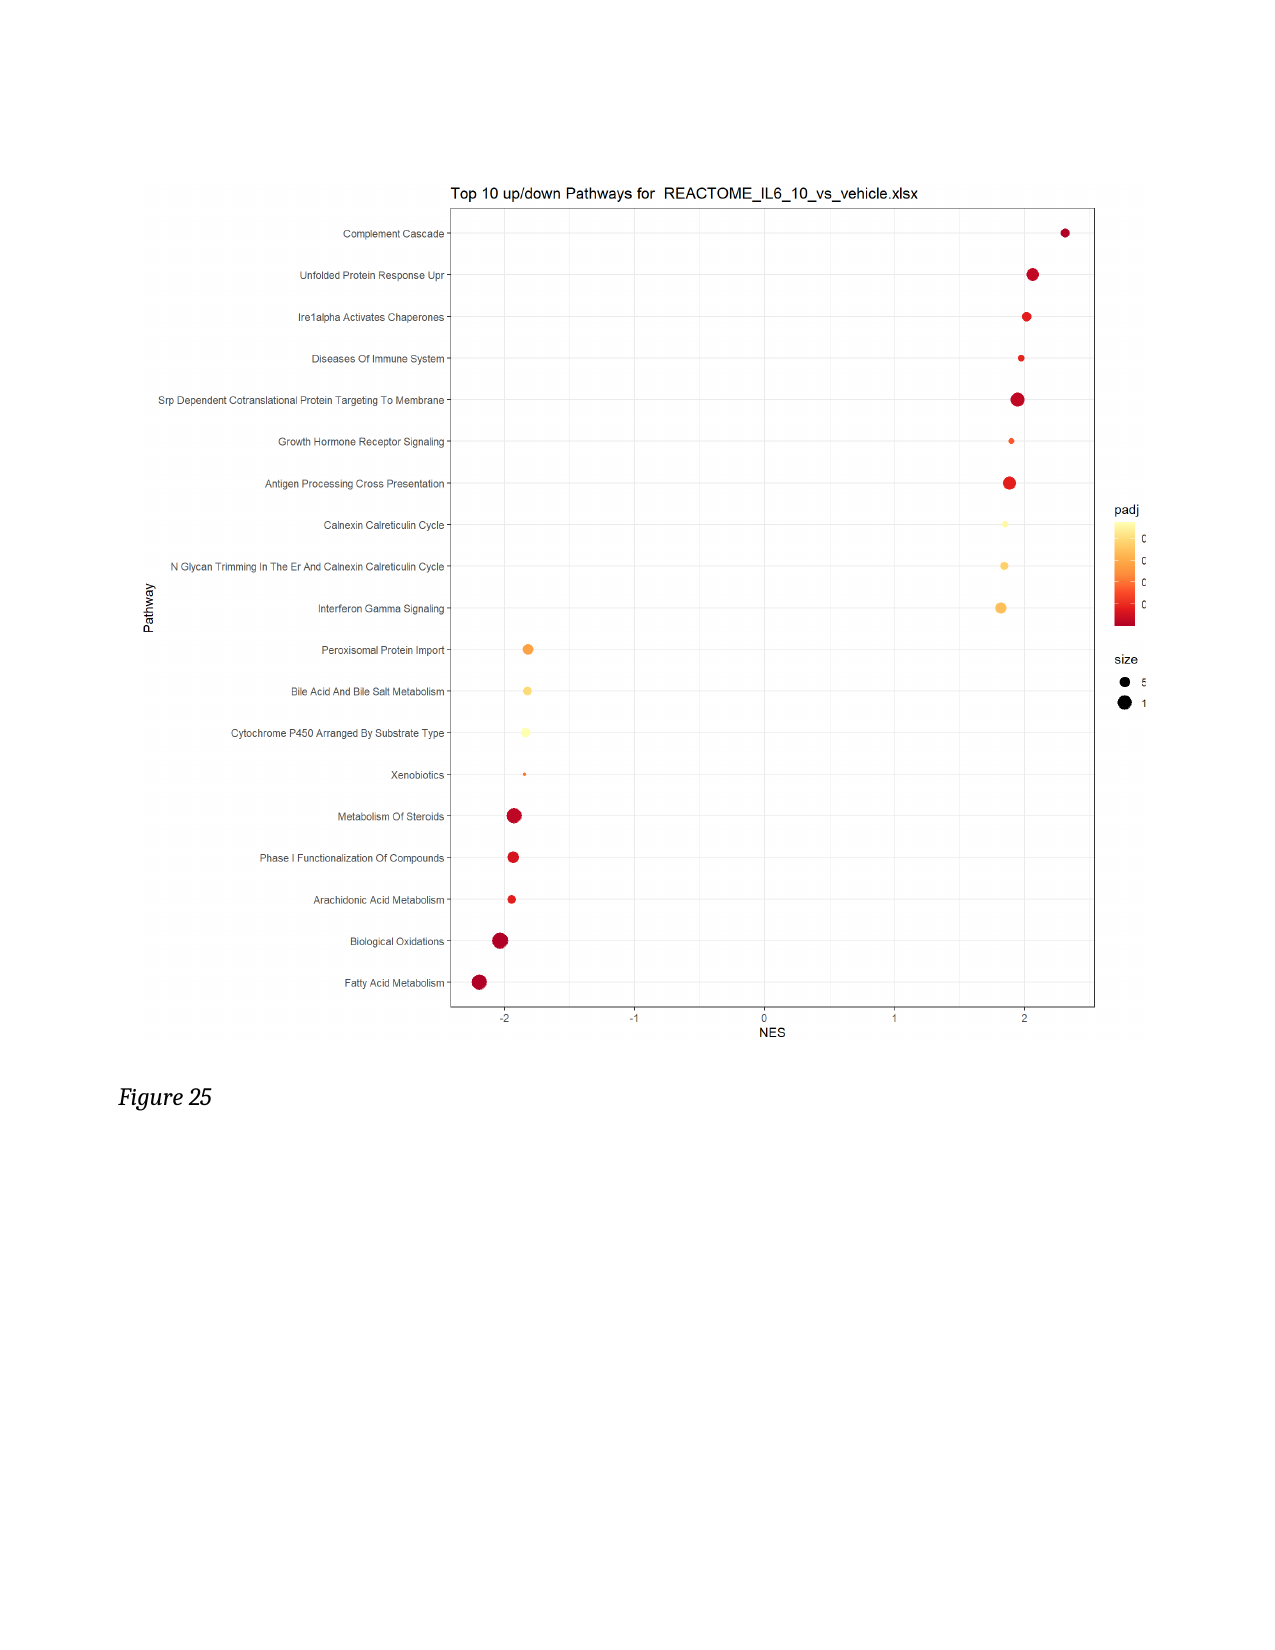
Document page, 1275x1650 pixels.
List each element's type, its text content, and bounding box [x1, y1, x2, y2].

table_header Figure 25 [107, 177, 1146, 1124]
picture [137, 181, 1146, 1046]
